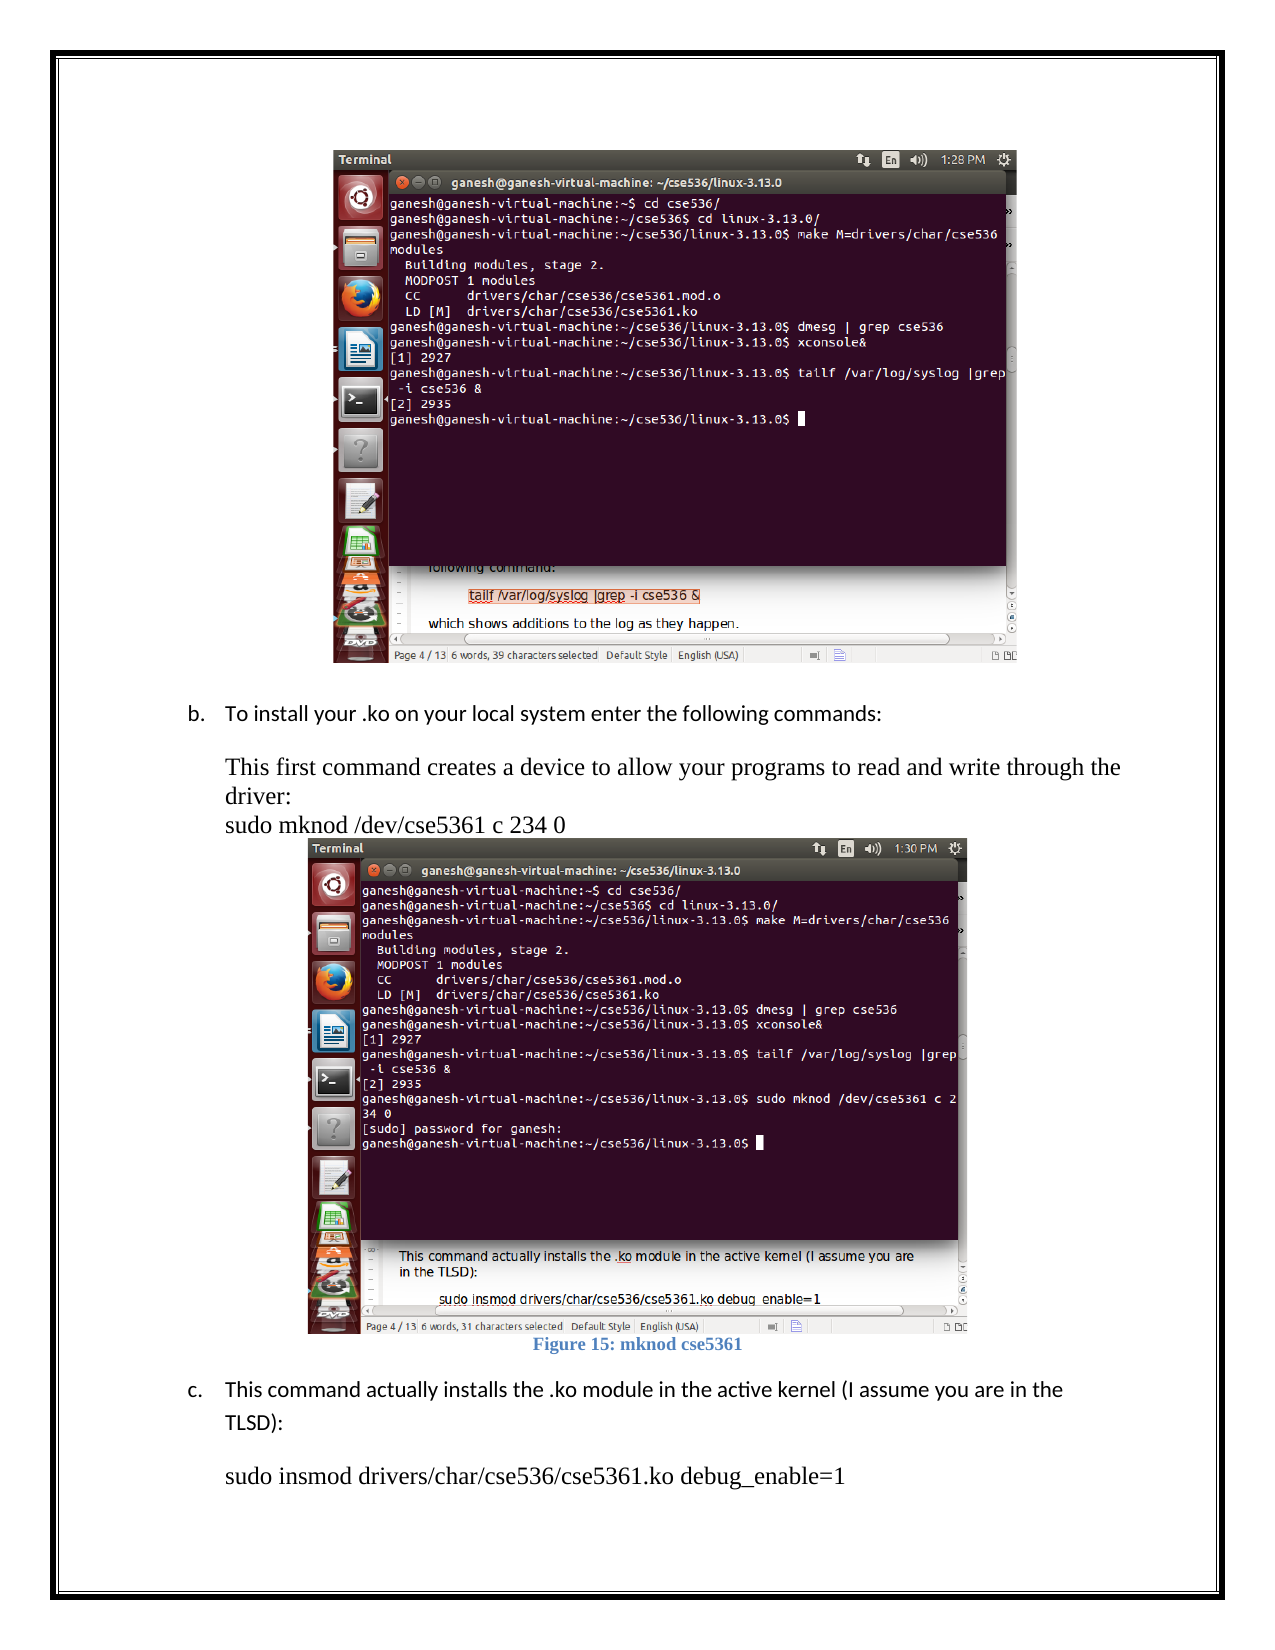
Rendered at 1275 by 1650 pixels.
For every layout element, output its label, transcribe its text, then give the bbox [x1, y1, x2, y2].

list This command actually installs the .ko module in the active kernel (I assume you are in the TLSD): [187, 1376, 1125, 1436]
text This first command creates a device to allow your programs to read and write through the driver: [225, 752, 1125, 810]
text sudo mknod /dev/cse5361 c 234 0 [150, 810, 1125, 839]
picture [307, 838, 968, 1334]
text sudo insmod drivers/char/cse536/cse5361.ko debug_enable=1 [150, 1461, 1125, 1489]
picture [333, 150, 1017, 663]
list To install your .ko on your local system enter the following commands: [187, 699, 1125, 727]
